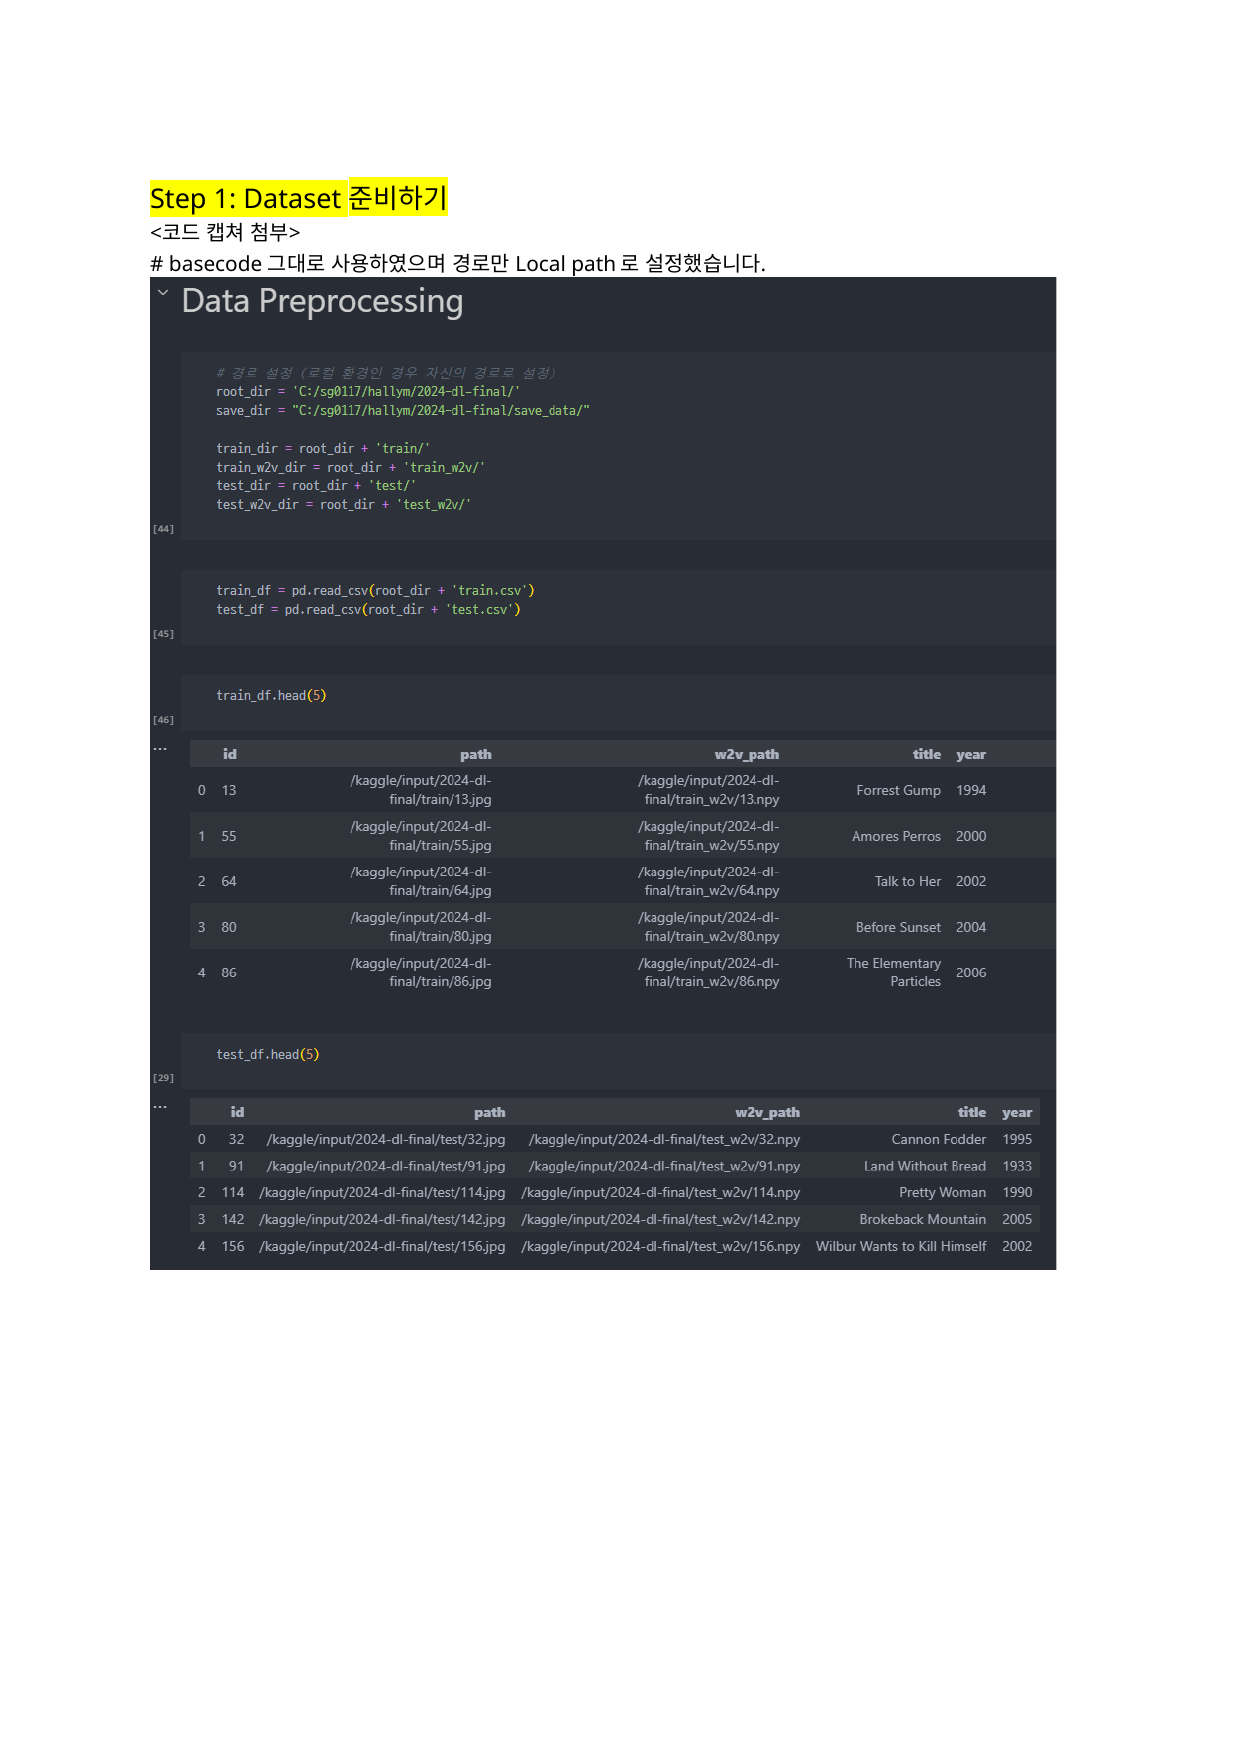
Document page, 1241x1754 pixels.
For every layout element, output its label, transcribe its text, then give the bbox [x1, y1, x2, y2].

text Step 1: Dataset 준비하기 [150, 177, 1090, 217]
picture [150, 277, 1057, 1270]
text # basecode 그대로 사용하였으며 경로만 Local path로 설정했습니다. [150, 247, 1090, 277]
text <코드 캡쳐 첨부> [150, 217, 1090, 247]
